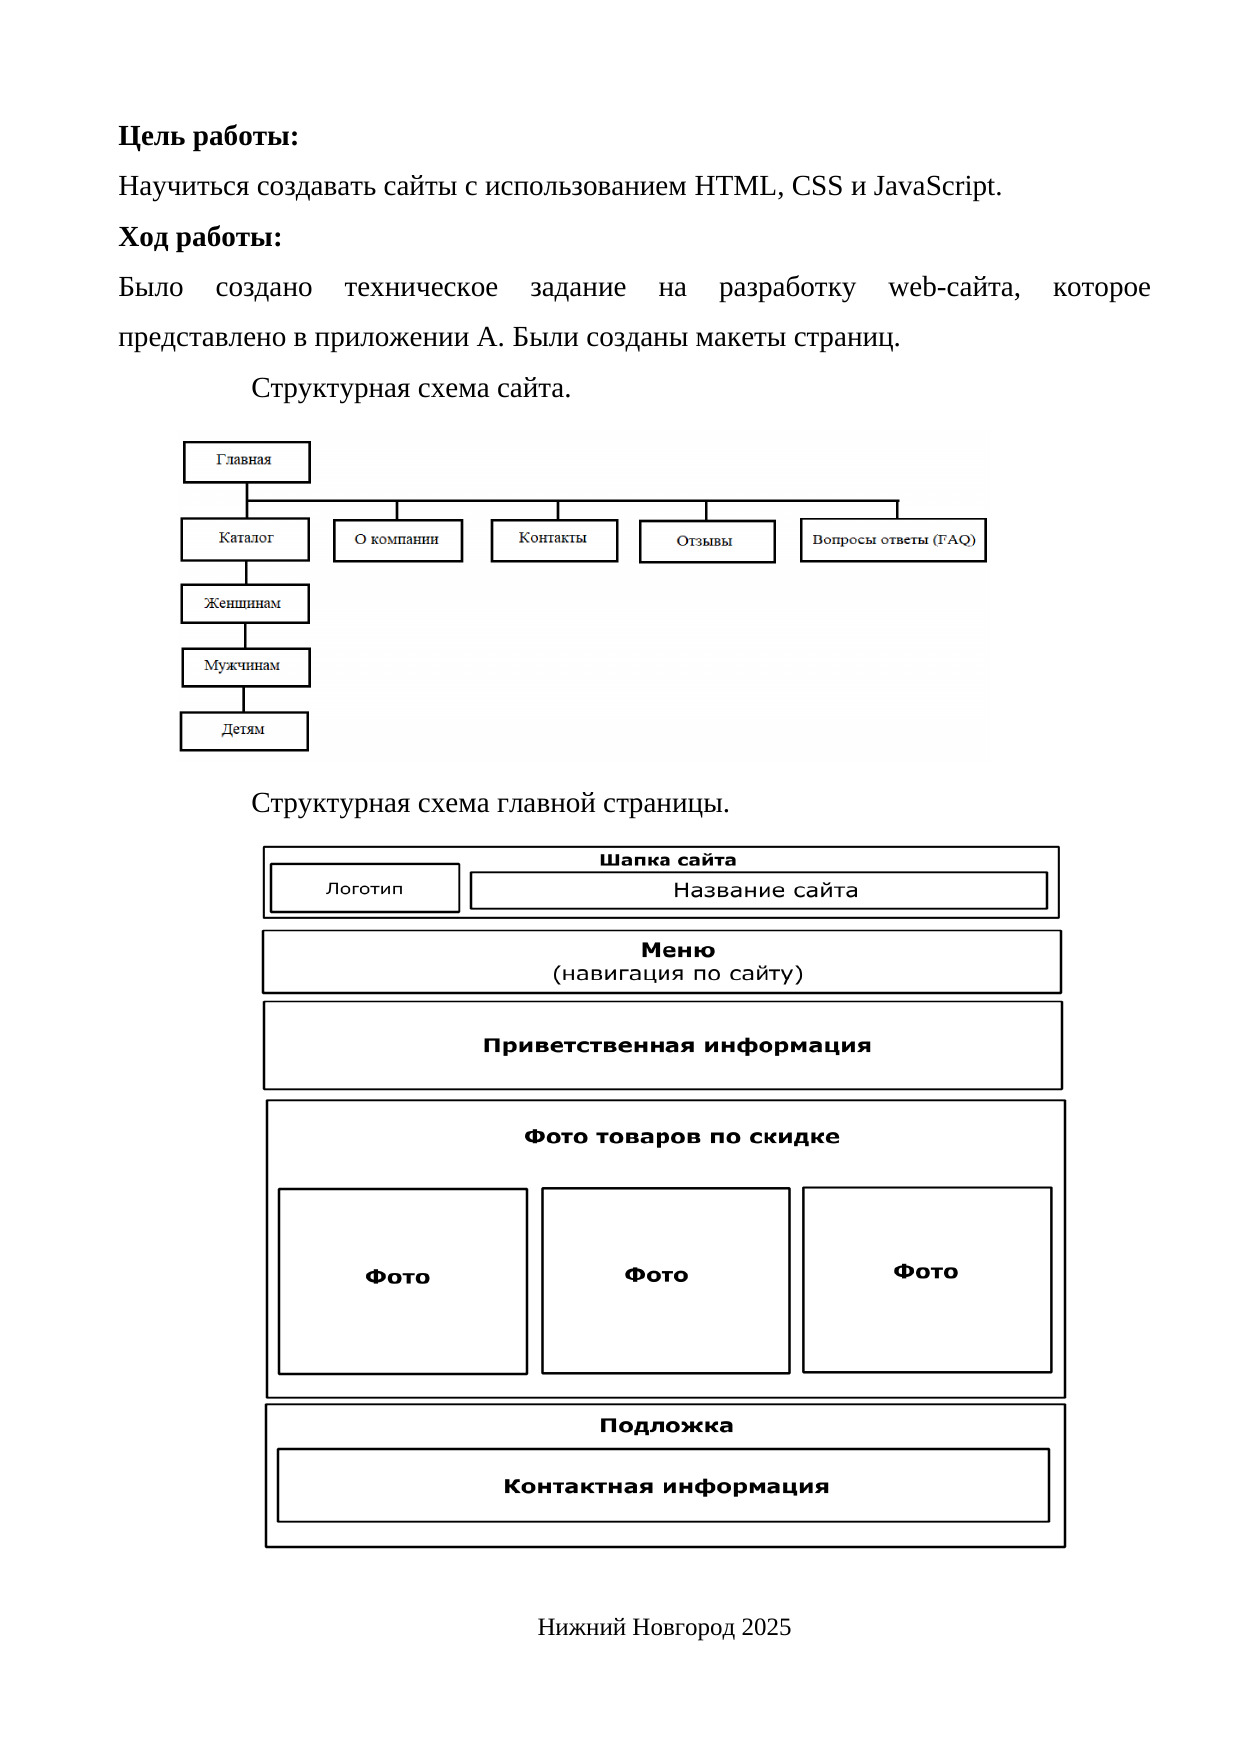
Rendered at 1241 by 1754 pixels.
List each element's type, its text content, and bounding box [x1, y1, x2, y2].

text Структурная схема сайта. [177, 370, 1152, 403]
text Цель работы: [118, 118, 1152, 152]
text Научиться создавать сайты с использованием HTML, CSS и JavaScript. [118, 168, 1152, 202]
text Ход работы: [118, 219, 1152, 252]
text Структурная схема главной страницы. [177, 785, 1152, 819]
picture [252, 844, 1077, 1561]
picture [177, 429, 990, 761]
text Было создано техническое задание на разработку web-сайта, которое представлено в приложении А. Были созданы макеты страниц. [118, 269, 1152, 353]
